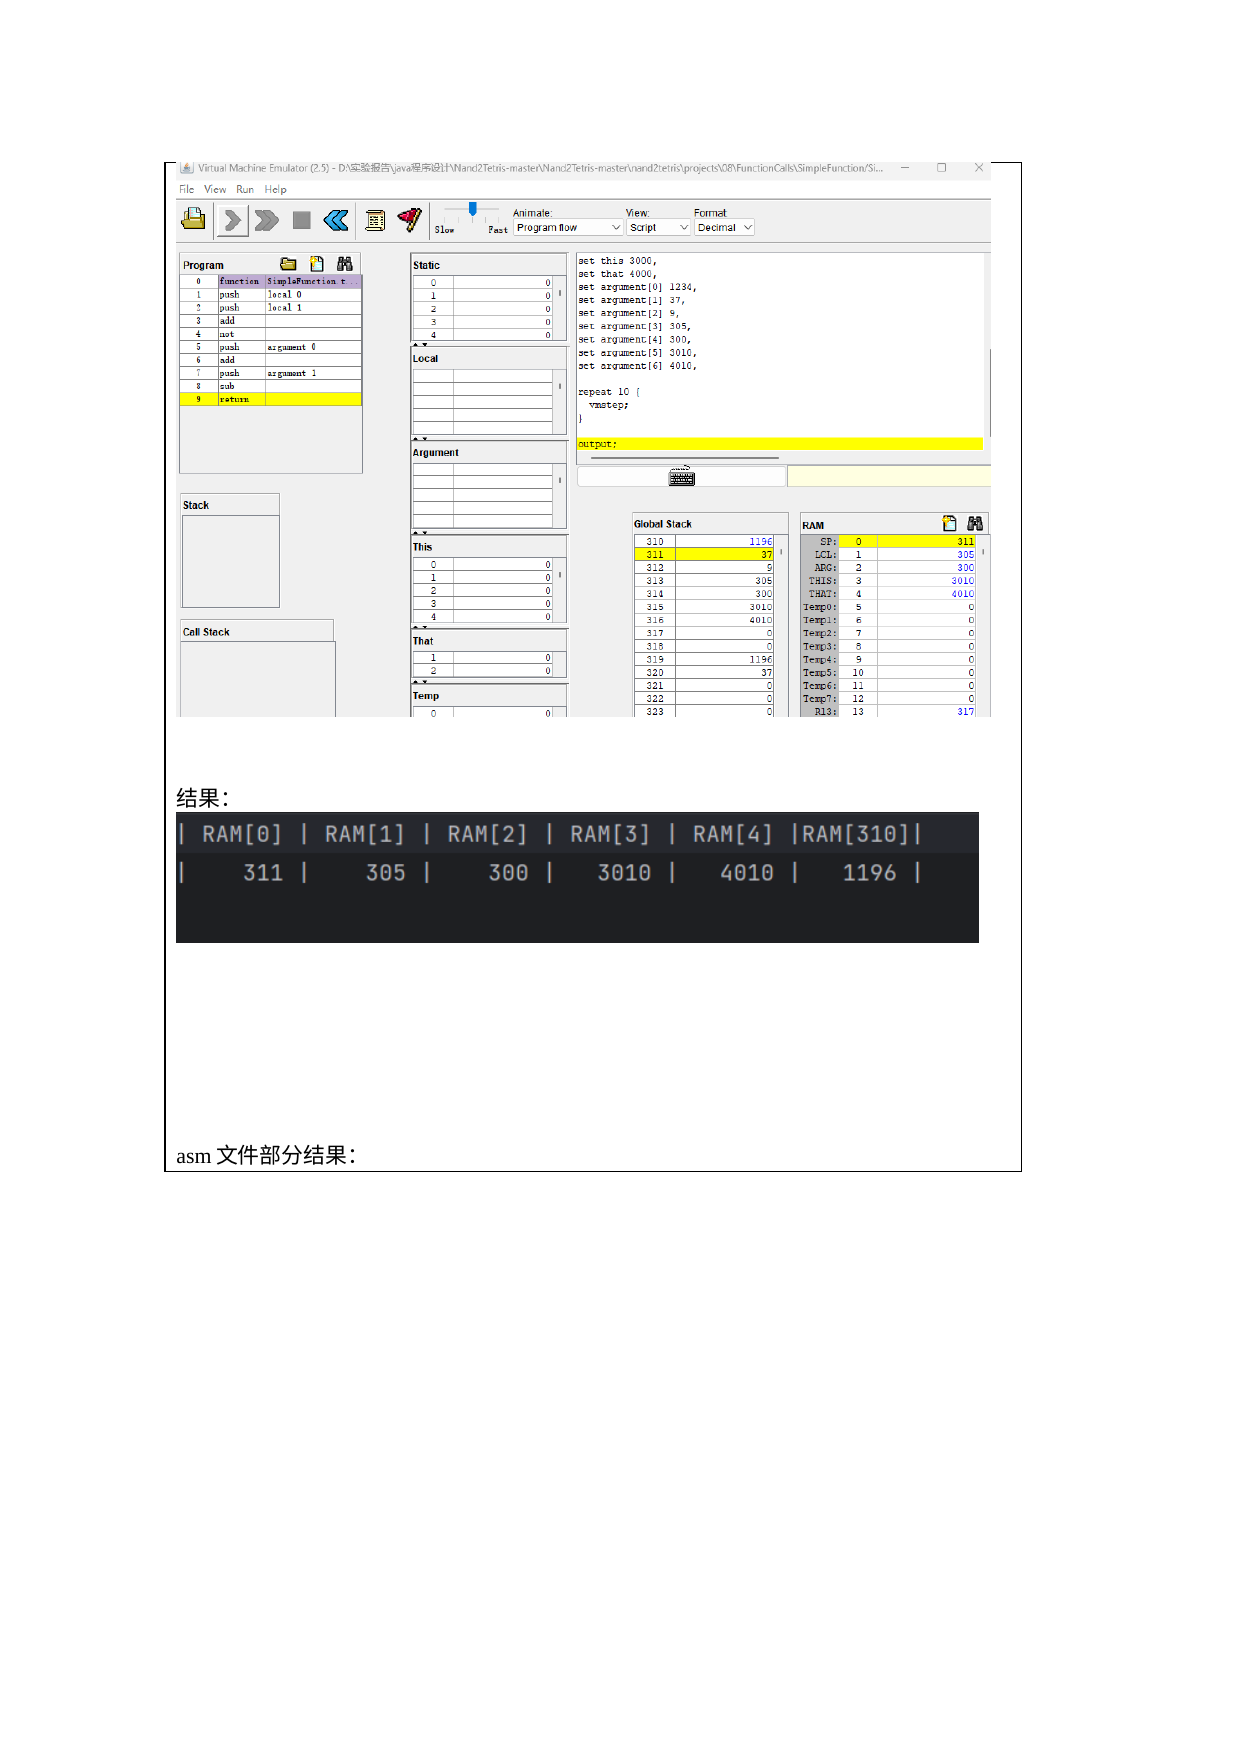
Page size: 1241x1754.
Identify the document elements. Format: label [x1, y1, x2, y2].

table_header [166, 163, 1021, 1171]
picture [176, 162, 991, 717]
picture [176, 812, 979, 943]
